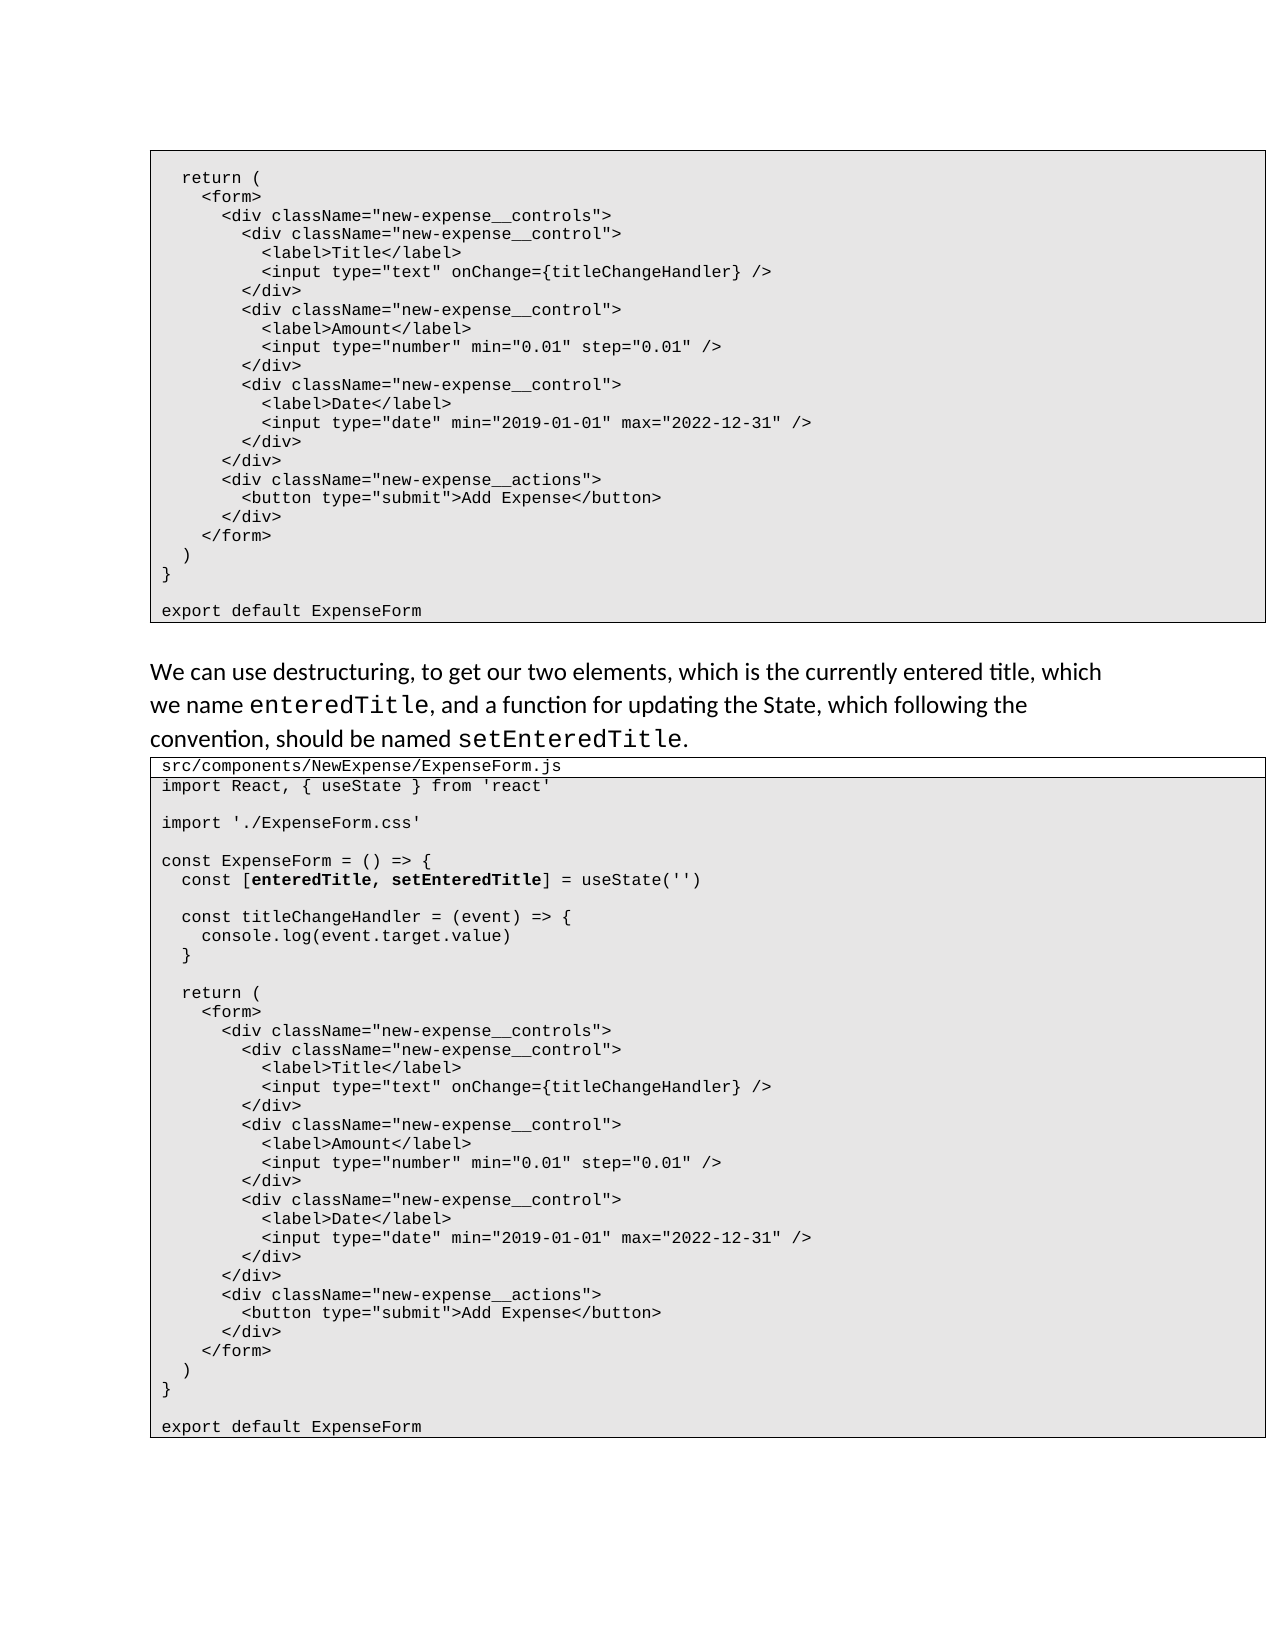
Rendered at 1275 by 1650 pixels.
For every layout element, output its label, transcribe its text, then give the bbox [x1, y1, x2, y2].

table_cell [151, 151, 1265, 622]
table_header src/components/NewExpense/ExpenseForm.js [151, 758, 1265, 777]
text We can use destructuring, to get our two elements, which is the currently entered title, which we name enteredTitle, and a function for updating the State, which following the convention, should be named setEnteredTitle. [150, 656, 1125, 755]
table_cell import React, { useState } from 'react' import './ExpenseForm.css' const ExpenseForm = () => { const [enteredTitle, setEnteredTitle] = useState('') const titleChangeHandler = (event) => { console.log(event.target.value) } return ( <form> <div className="new-expense__controls"> <div className="new-expense__control"> <label>Title</label> <input type="text" onChange={titleChangeHandler} /> </div> <div className="new-expense__control"> <label>Amount</label> <input type="number" min="0.01" step="0.01" /> </div> <div className="new-expense__control"> <label>Date</label> <input type="date" min="2019-01-01" max="2022-12-31" /> </div> </div> <div className="new-expense__actions"> <button type="submit">Add Expense</button> </div> </form> ) } export default ExpenseForm [151, 778, 1265, 1437]
